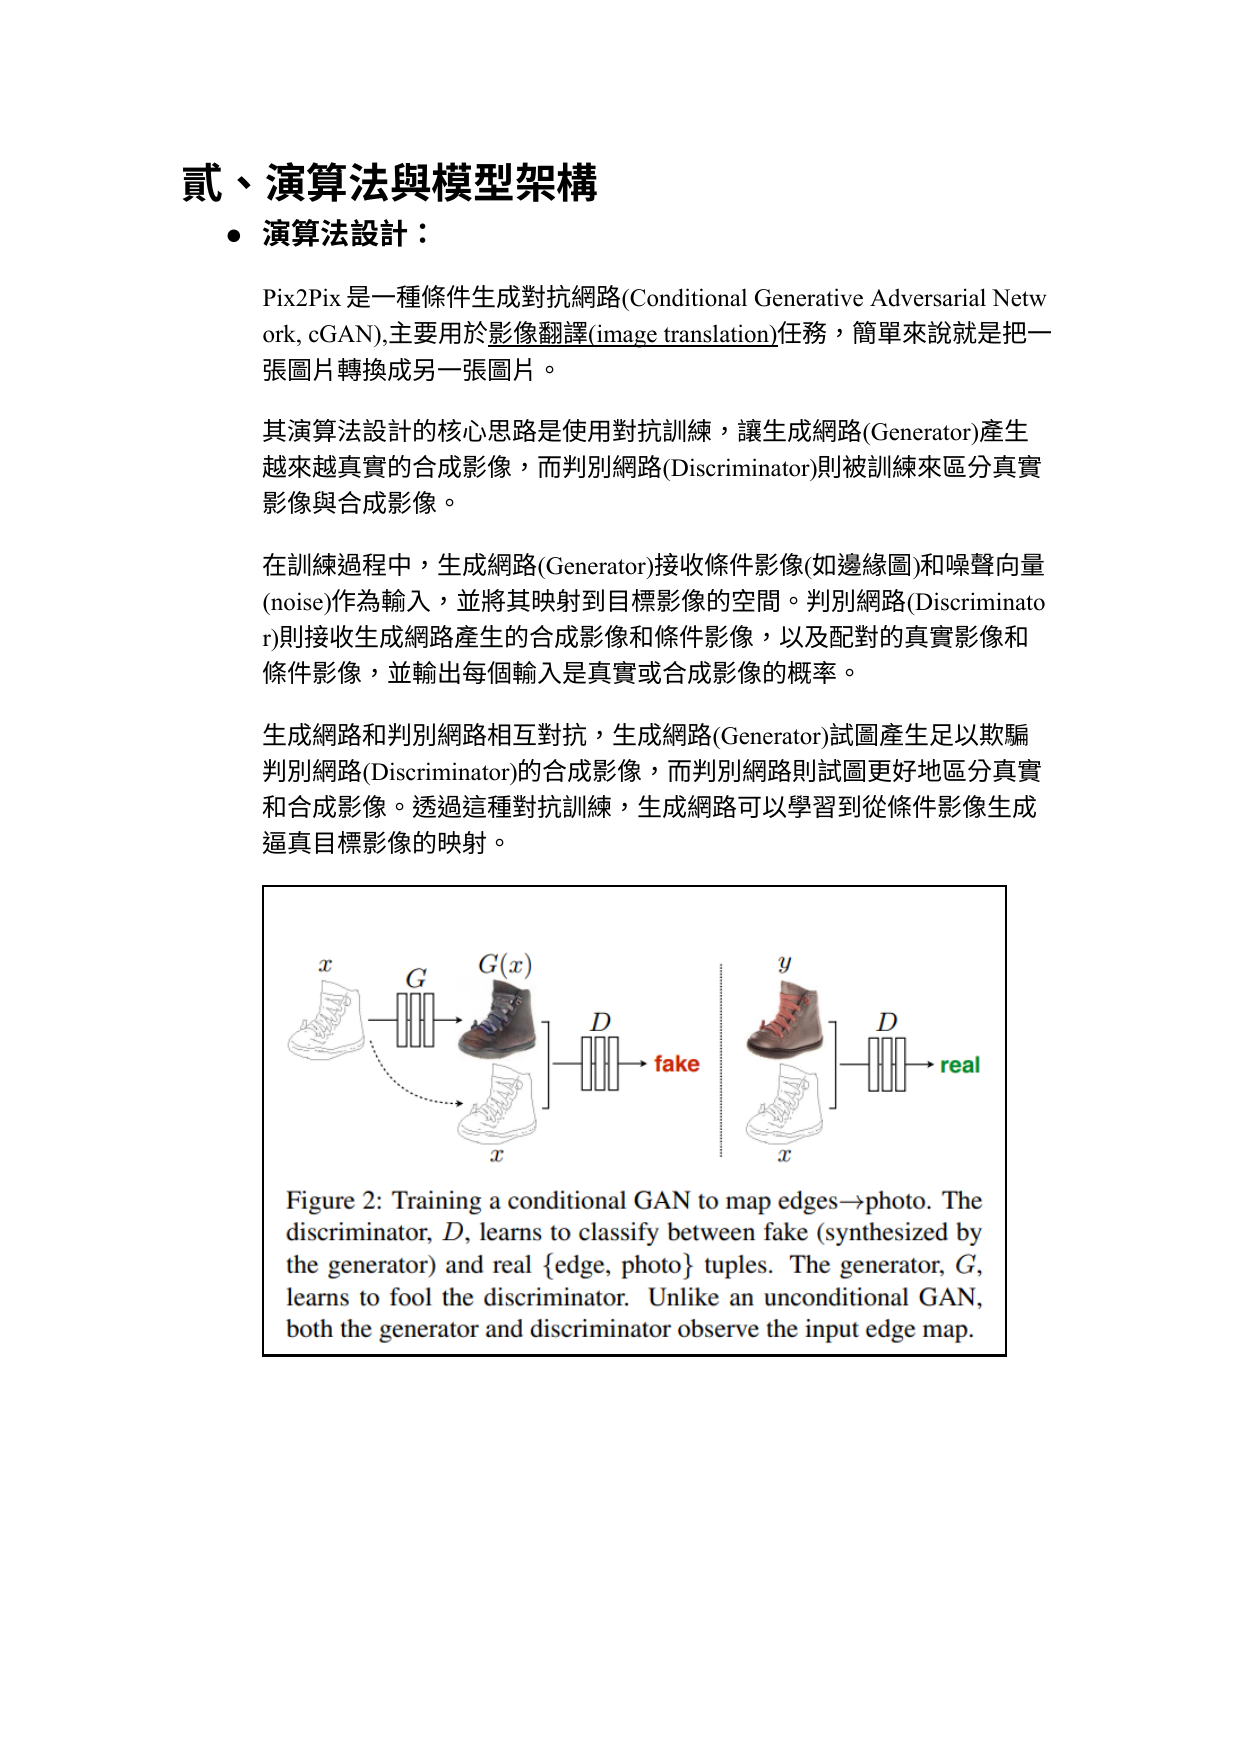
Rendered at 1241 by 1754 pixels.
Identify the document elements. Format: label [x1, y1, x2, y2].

picture [264, 887, 1005, 1354]
